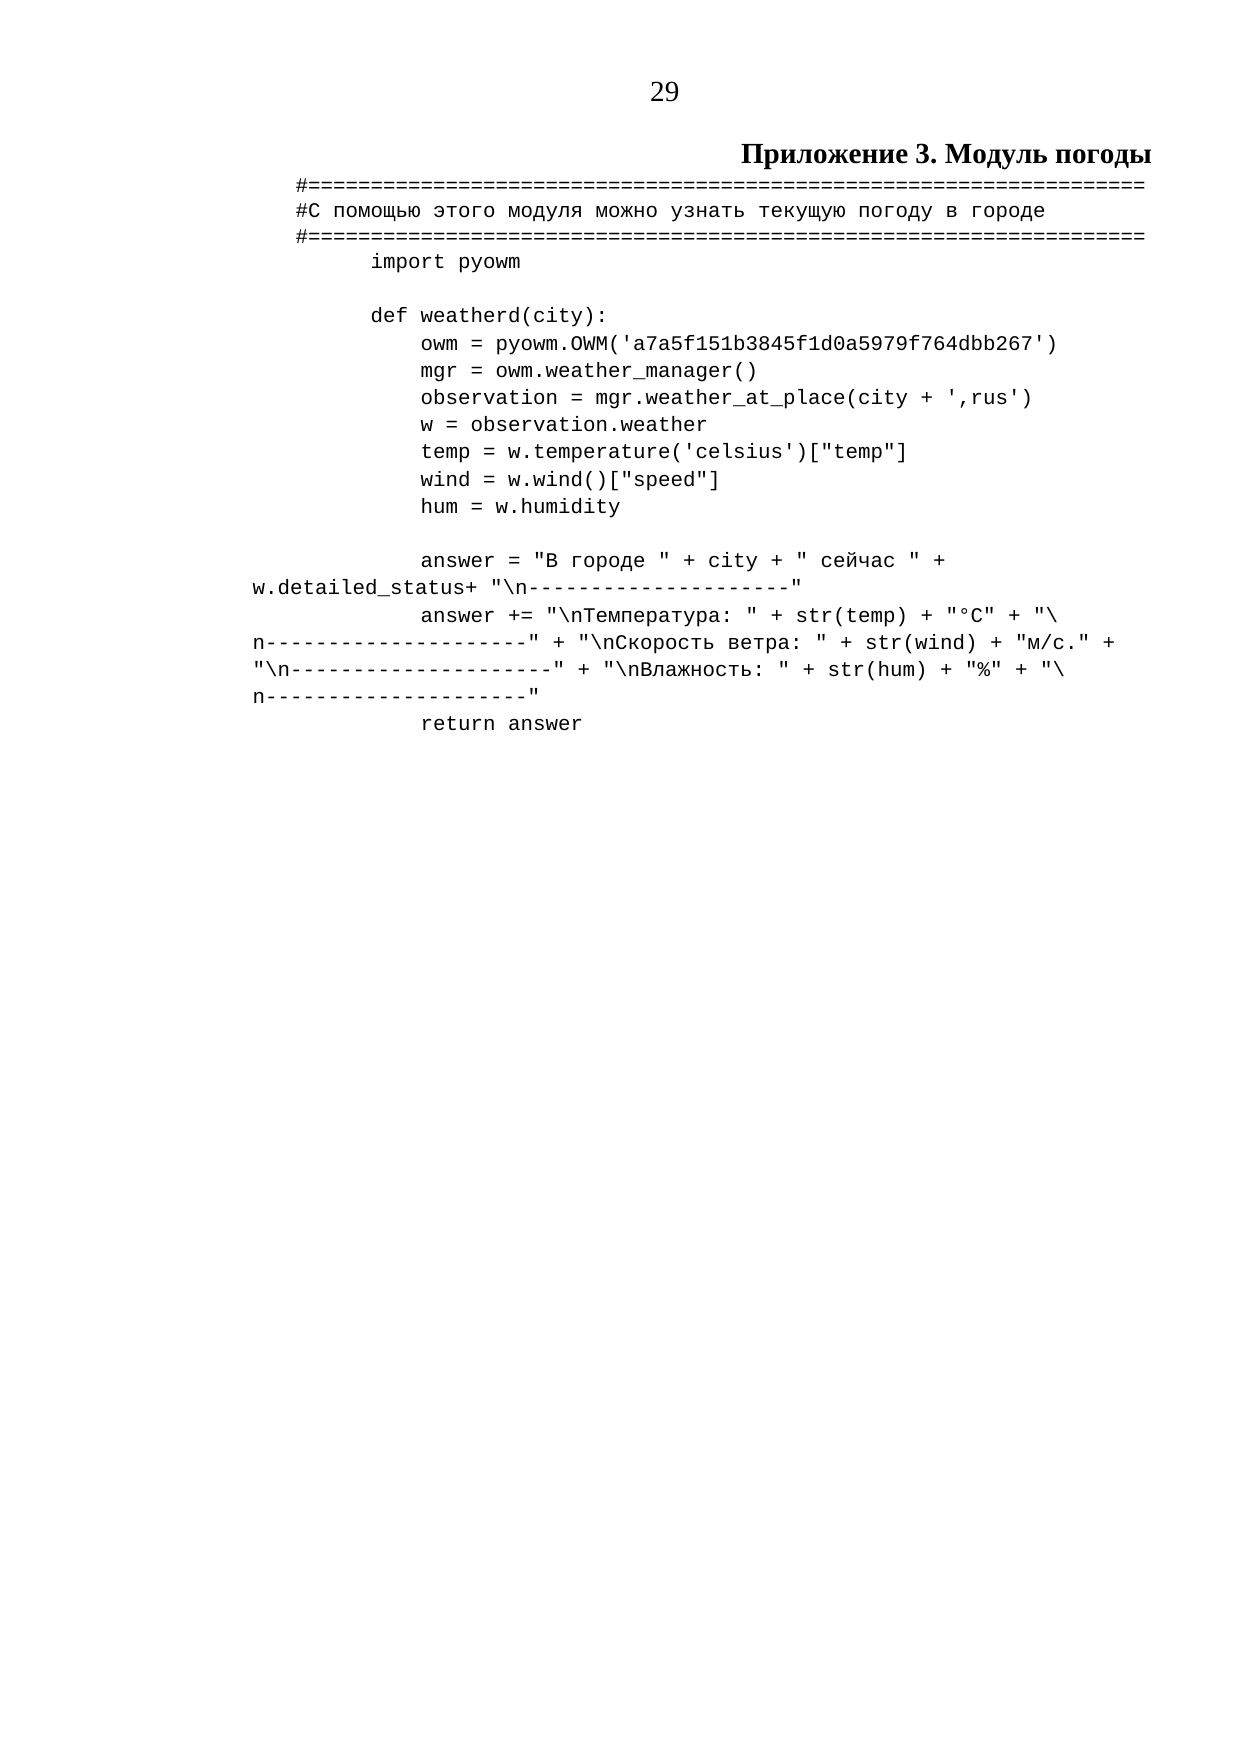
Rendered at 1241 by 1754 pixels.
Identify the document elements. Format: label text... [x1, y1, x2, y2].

text #С помощью этого модуля можно узнать текущую погоду в городе [177, 200, 1152, 224]
list wind = w.wind()["speed"] [252, 469, 1152, 492]
text #=================================================================== [177, 174, 1152, 198]
list owm = pyowm.OWM('a7a5f151b3845f1d0a5979f764dbb267') [252, 333, 1152, 356]
list temp = w.temperature('celsius')["temp"] [252, 441, 1152, 465]
list hum = w.humidity [252, 496, 1152, 519]
text #=================================================================== [177, 226, 1152, 249]
list import pyowm [252, 251, 1152, 275]
list return answer [252, 713, 1152, 737]
list def weatherd(city): [252, 306, 1152, 329]
list observation = mgr.weather_at_place(city + ',rus') [252, 387, 1152, 411]
list w = observation.weather [252, 414, 1152, 438]
subtitle Приложение 3. Модуль погоды [148, 136, 1152, 169]
list answer += "\nТемпература: " + str(temp) + "°C" + "\n---------------------" + "\nСкорость ветра: " + str(wind) + "м/с." + "\n---------------------" + "\nВлажность: " + str(hum) + "%" + "\n---------------------" [252, 604, 1152, 710]
list answer = "В городе " + city + " сейчас " + w.detailed_status+ "\n---------------------" [252, 550, 1152, 601]
list mgr = owm.weather_manager() [252, 360, 1152, 383]
